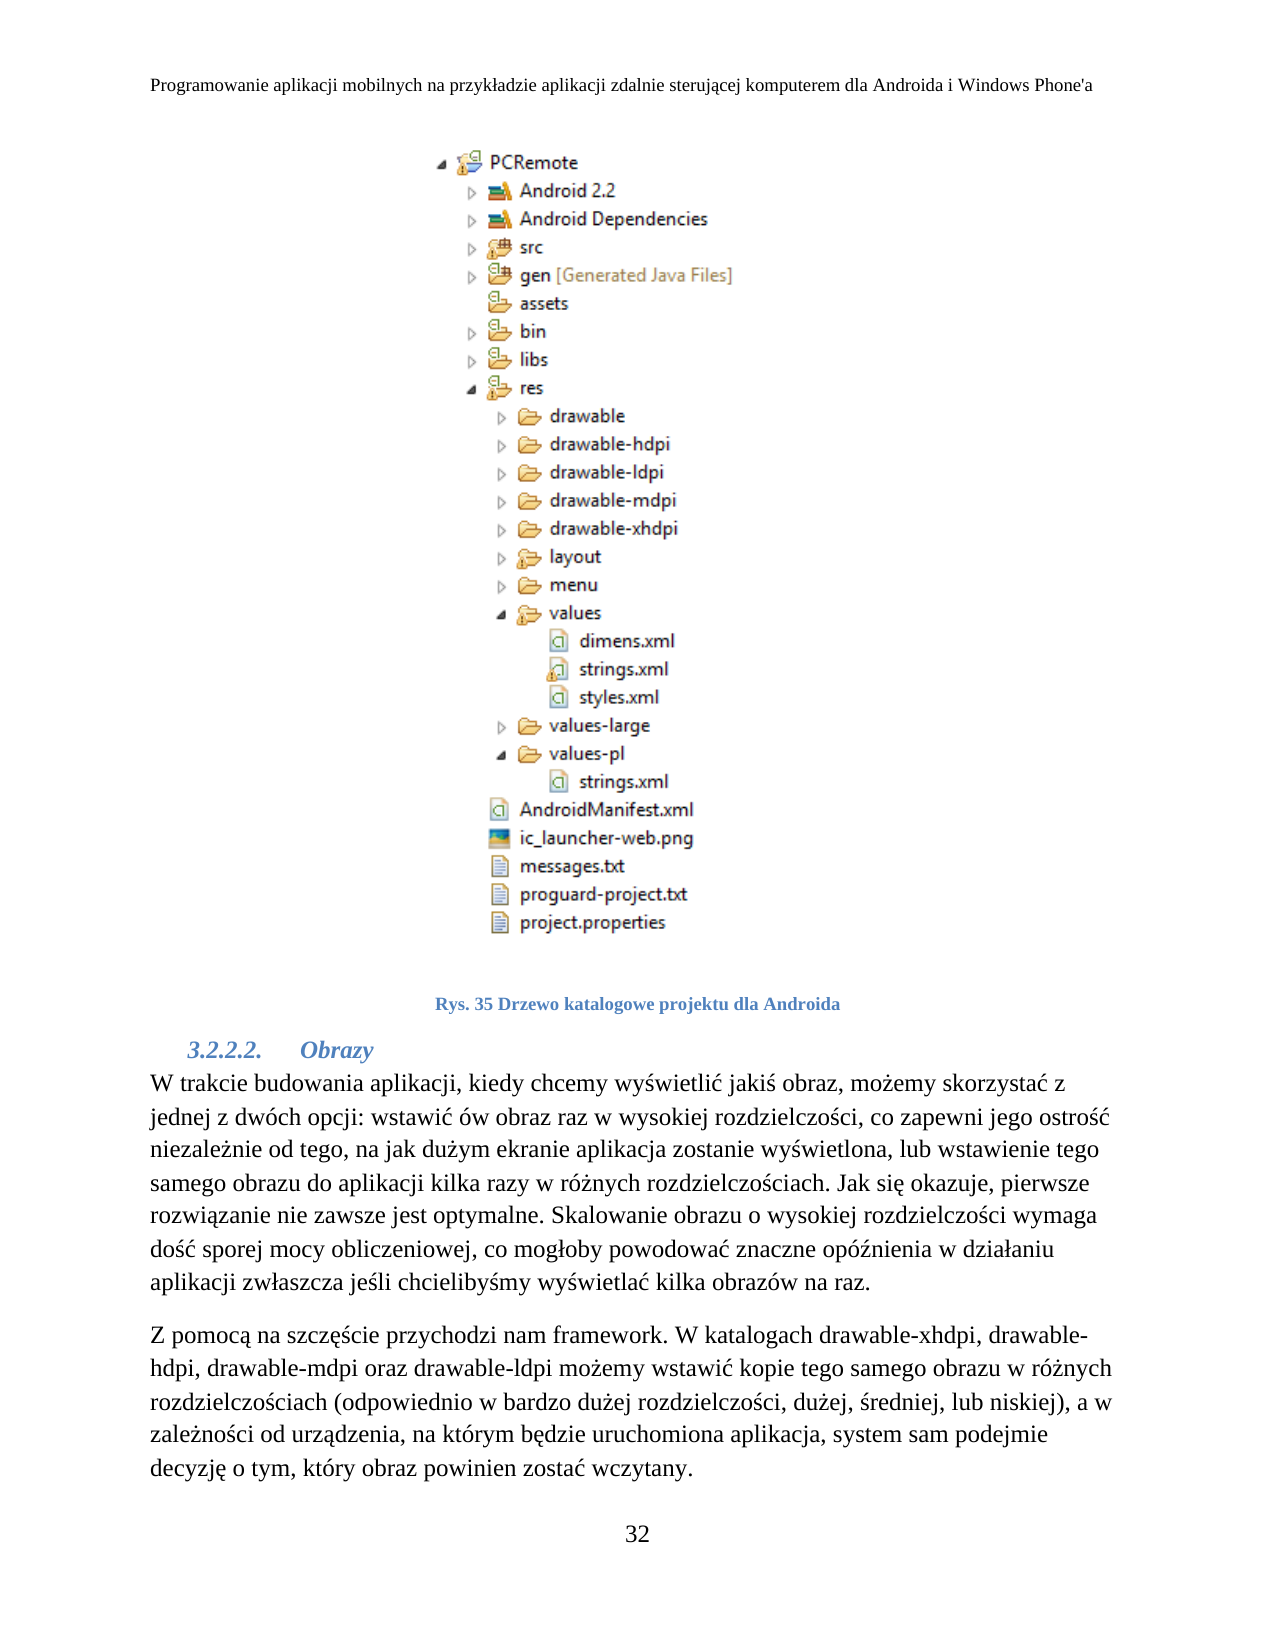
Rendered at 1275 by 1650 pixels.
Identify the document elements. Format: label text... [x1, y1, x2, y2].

text Z pomocą na szczęście przychodzi nam framework. W katalogach drawable-xhdpi, drawable-hdpi, drawable-mdpi oraz drawable-ldpi możemy wstawić kopie tego samego obrazu w różnych rozdzielczościach (odpowiednio w bardzo dużej rozdzielczości, dużej, średniej, lub niskiej), a w zależności od urządzenia, na którym będzie uruchomiona aplikacja, system sam podejmie decyzję o tym, który obraz powinien zostać wczytany. [150, 1321, 1125, 1481]
subtitle Obrazy [187, 1036, 1125, 1064]
text W trakcie budowania aplikacji, kiedy chcemy wyświetlić jakiś obraz, możemy skorzystać z jednej z dwóch opcji: wstawić ów obraz raz w wysokiej rozdzielczości, co zapewni jego ostrość niezależnie od tego, na jak dużym ekranie aplikacja zostanie wyświetlona, lub wstawienie tego samego obrazu do aplikacji kilka razy w różnych rozdzielczościach. Jak się okazuje, pierwsze rozwiązanie nie zawsze jest optymalne. Skalowanie obrazu o wysokiej rozdzielczości wymaga dość sporej mocy obliczeniowej, co mogłoby powodować znaczne opóźnienia w działaniu aplikacji zwłaszcza jeśli chcielibyśmy wyświetlać kilka obrazów na raz. [150, 1068, 1125, 1295]
text Rys. 35 Drzewo katalogowe projektu dla Androida [150, 993, 1125, 1015]
picture [426, 150, 849, 968]
